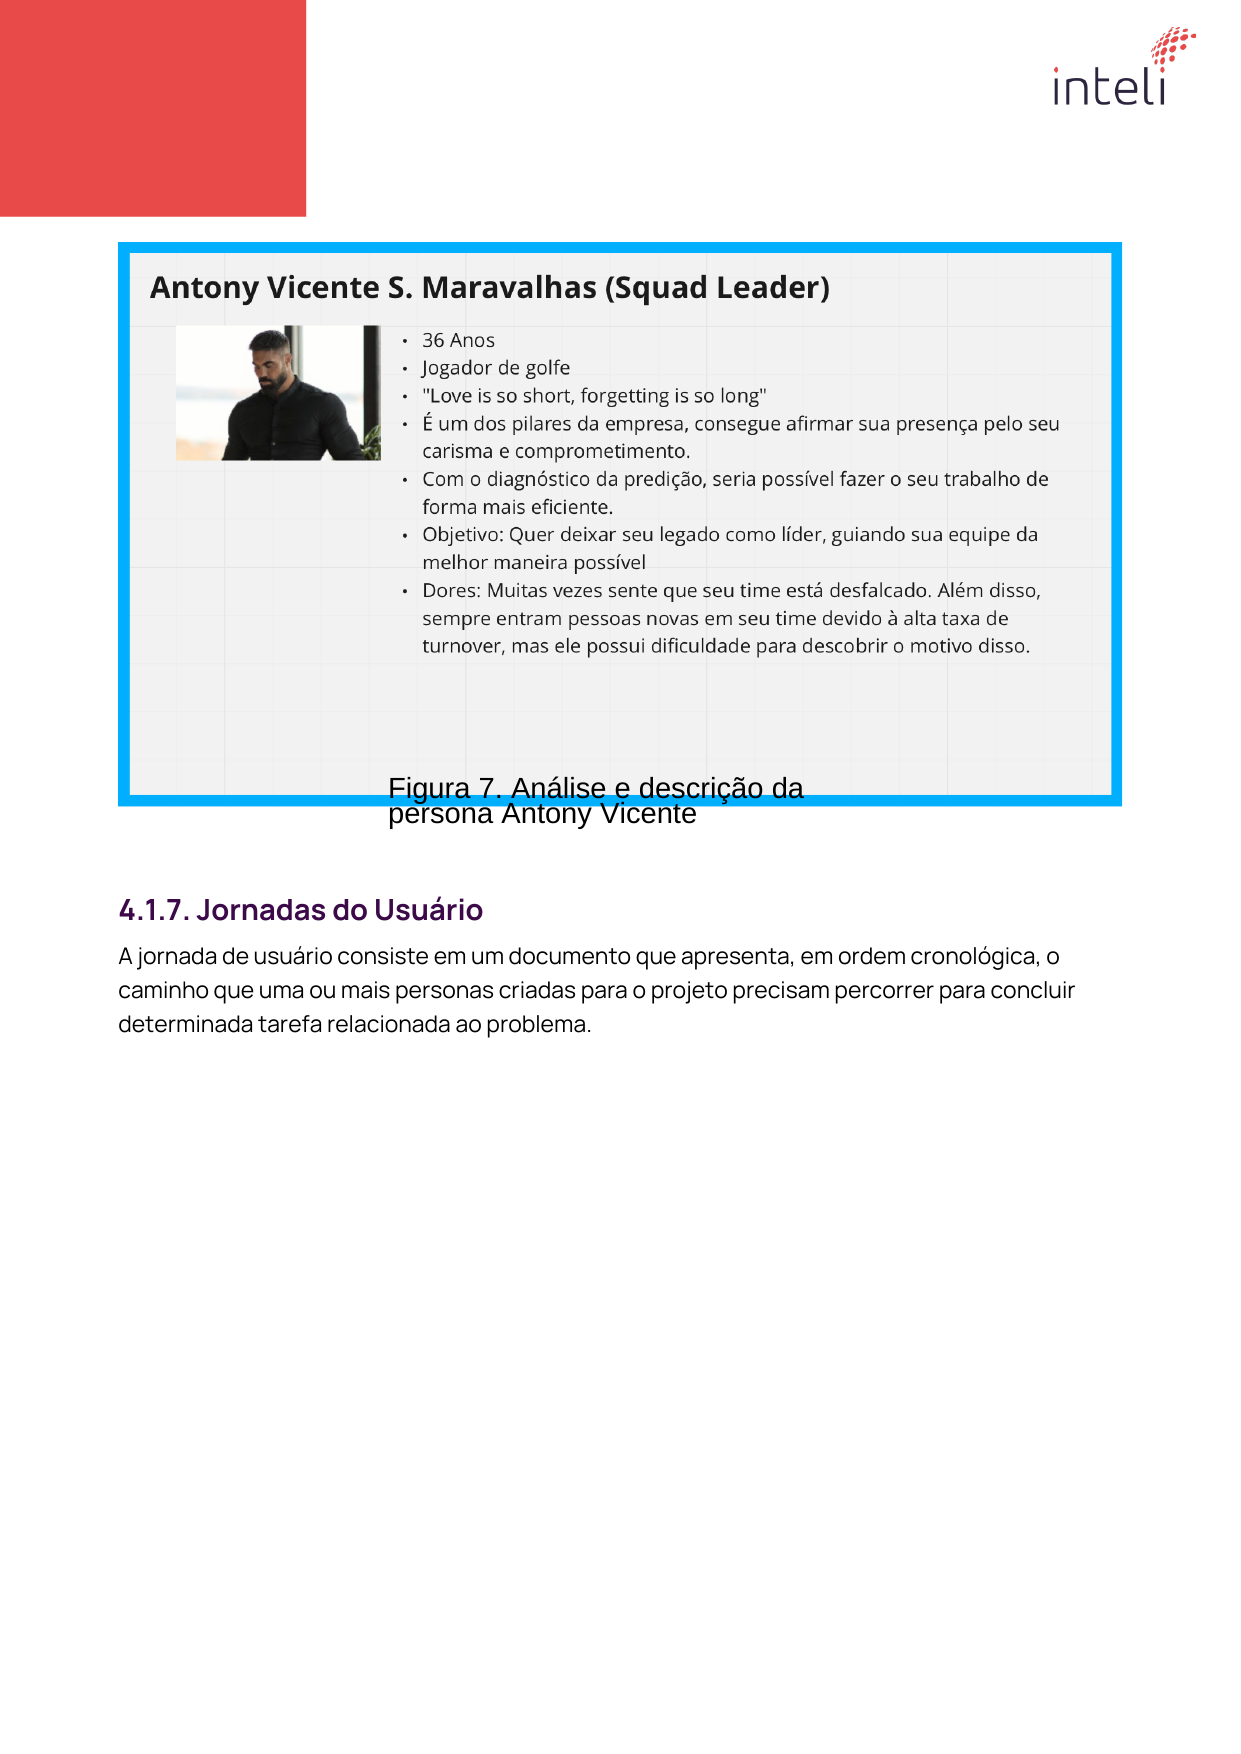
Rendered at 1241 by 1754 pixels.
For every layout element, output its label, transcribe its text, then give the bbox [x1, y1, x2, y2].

picture [618, 784, 626, 789]
picture [659, 784, 667, 789]
picture [535, 784, 542, 794]
picture [1054, 27, 1197, 105]
picture [416, 784, 424, 794]
text A jornada de usuário consiste em um documento que apresenta, em ordem cronológica, o caminho que uma ou mais personas criadas para o projeto precisam percorrer para concluir determinada tarefa relacionada ao problema. [118, 940, 1122, 1039]
text 4.1.7. Jornadas do Usuário [118, 889, 1122, 929]
picture [0, 0, 307, 217]
picture [751, 784, 759, 794]
picture [517, 781, 524, 790]
picture [594, 784, 602, 789]
picture [130, 254, 1111, 794]
